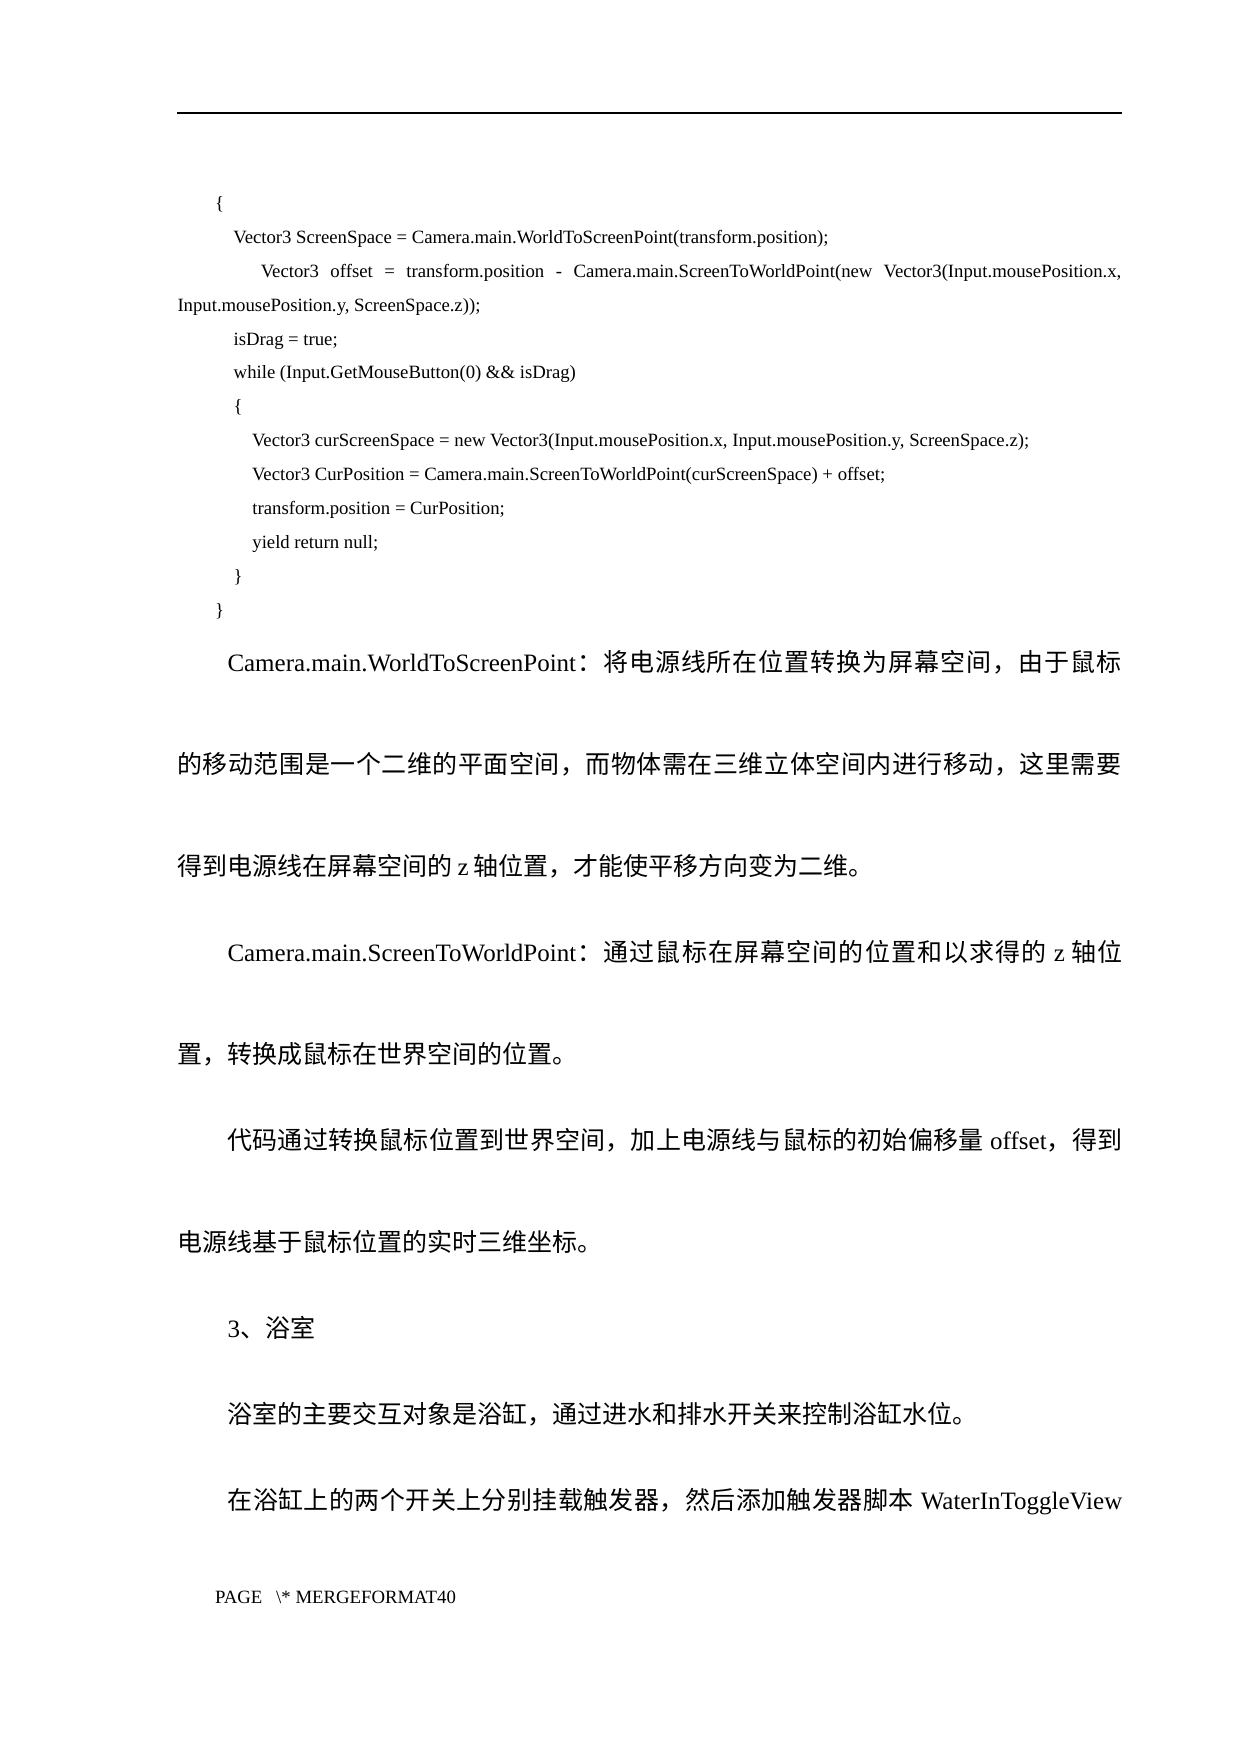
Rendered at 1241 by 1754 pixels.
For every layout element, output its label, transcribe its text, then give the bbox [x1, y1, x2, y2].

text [177, 1464, 1122, 1532]
text Vector3 ScreenSpace = Camera.main.WorldToScreenPoint(transform.position); [177, 219, 1122, 253]
text Camera.main.WorldToScreenPoint：将电源线所在位置转换为屏幕空间，由于鼠标的移动范围是一个二维的平面空间，而物体需在三维立体空间内进行移动，这里需要得到电源线在屏幕空间的z轴位置，才能使平移方向变为二维。 [177, 627, 1122, 898]
text transform.position = CurPosition; [177, 491, 1122, 525]
text } [177, 593, 1122, 627]
text while (Input.GetMouseButton(0) && isDrag) [177, 355, 1122, 389]
list 浴室 [177, 1292, 1122, 1360]
text Vector3 curScreenSpace = new Vector3(Input.mousePosition.x, Input.mousePosition.y, ScreenSpace.z); [177, 423, 1122, 457]
text Vector3 offset = transform.position - Camera.main.ScreenToWorldPoint(new Vector3(Input.mousePosition.x, Input.mousePosition.y, ScreenSpace.z)); [177, 253, 1122, 321]
text Vector3 CurPosition = Camera.main.ScreenToWorldPoint(curScreenSpace) + offset; [177, 457, 1122, 491]
text isDrag = true; [177, 321, 1122, 355]
text Camera.main.ScreenToWorldPoint：通过鼠标在屏幕空间的位置和以求得的z轴位置，转换成鼠标在世界空间的位置。 [177, 917, 1122, 1086]
text 代码通过转换鼠标位置到世界空间，加上电源线与鼠标的初始偏移量offset，得到电源线基于鼠标位置的实时三维坐标。 [177, 1104, 1122, 1274]
text { [177, 389, 1122, 423]
text } [177, 559, 1122, 593]
text { [177, 185, 1122, 219]
text yield return null; [177, 525, 1122, 559]
text 浴室的主要交互对象是浴缸，通过进水和排水开关来控制浴缸水位。 [227, 1378, 1122, 1446]
